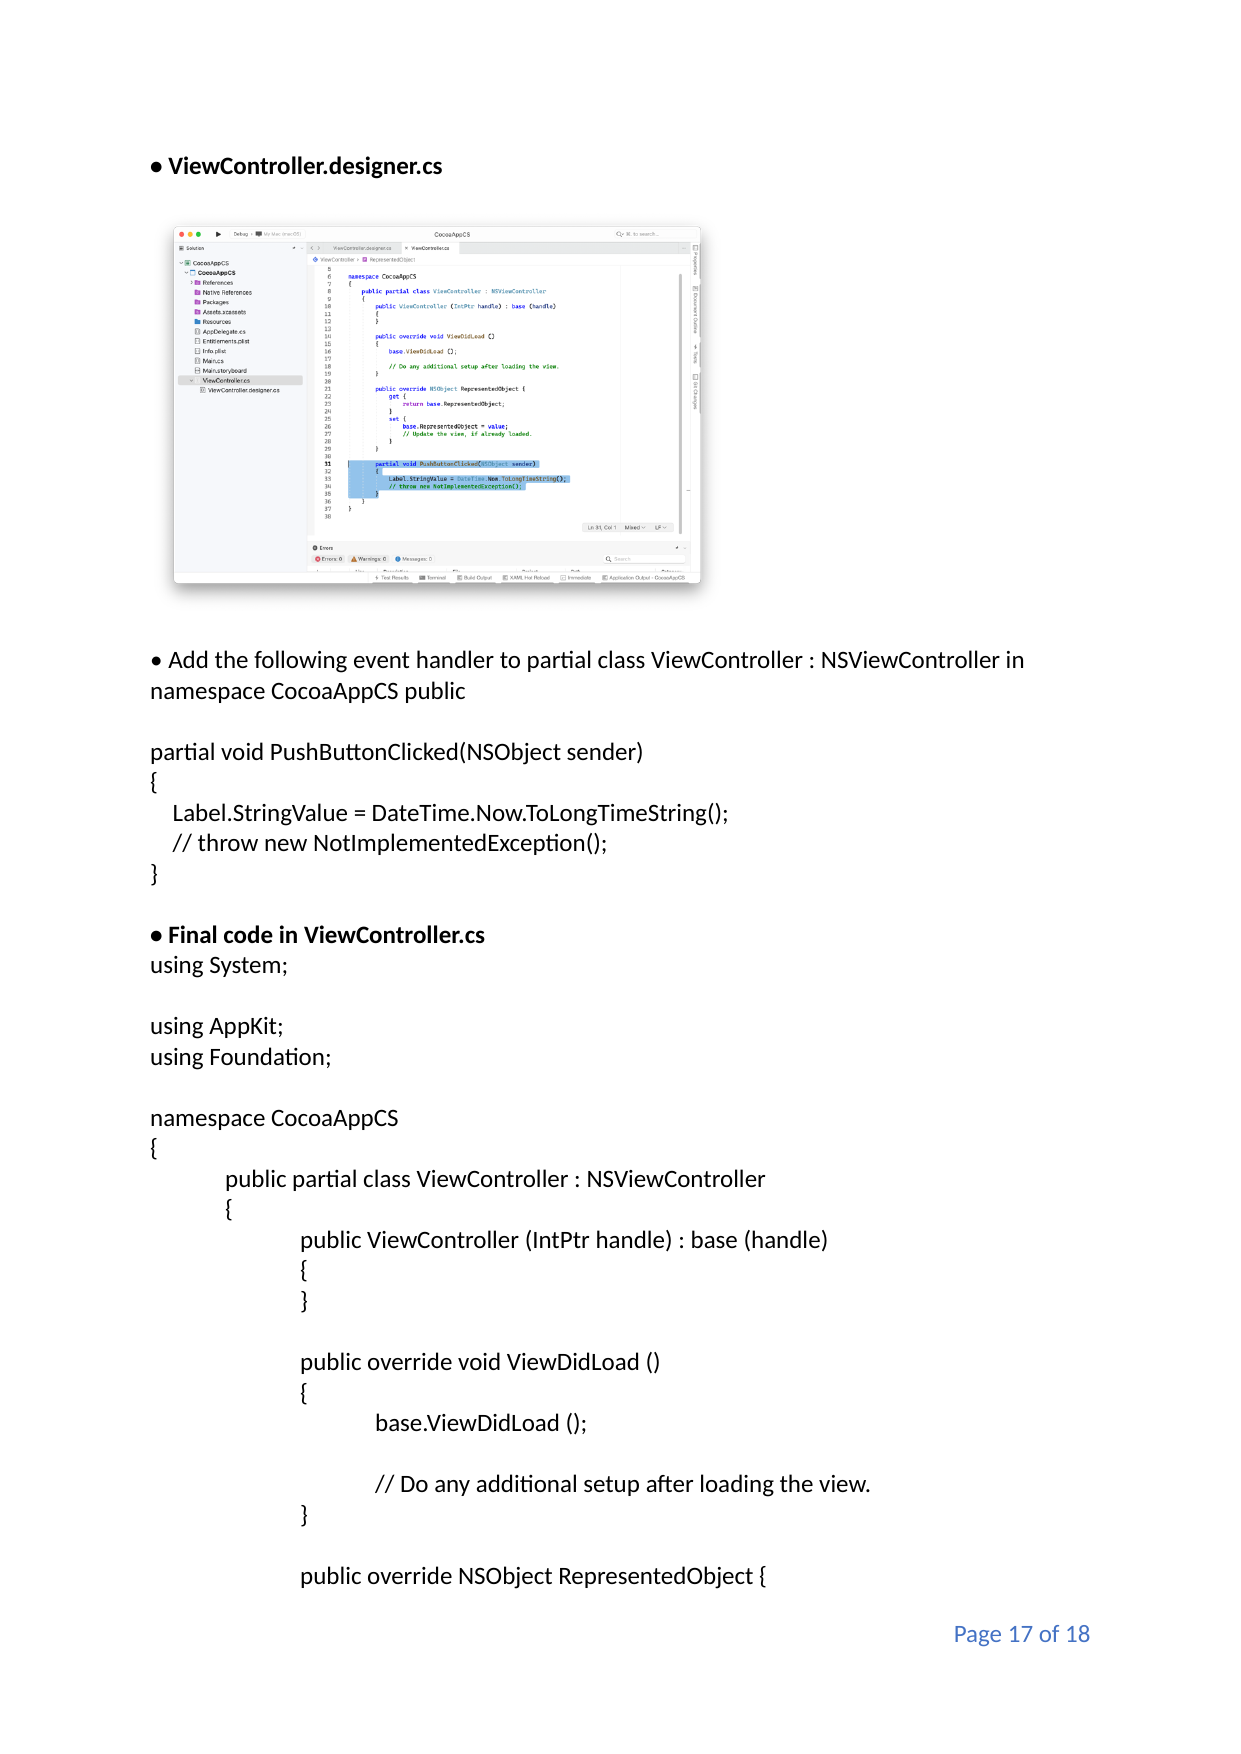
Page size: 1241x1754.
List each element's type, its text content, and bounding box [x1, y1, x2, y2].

text • ViewController.designer.cs [150, 150, 1090, 181]
text base.ViewDidLoad (); [150, 1407, 1090, 1438]
text public ViewController (IntPtr handle) : base (handle) [150, 1224, 1090, 1255]
text partial void PushButtonClicked(NSObject sender) [150, 736, 1090, 766]
text } [150, 858, 1090, 888]
text } [150, 1285, 1090, 1316]
text • Add the following event handler to partial class ViewController : NSViewController in namespace CocoaAppCS public [150, 644, 1090, 705]
text // throw new NotImplementedException(); [150, 827, 1090, 858]
text using Foundation; [150, 1041, 1090, 1072]
text namespace CocoaAppCS [150, 1102, 1090, 1133]
picture [150, 211, 724, 614]
text { [150, 1194, 1090, 1224]
text Label.StringValue = DateTime.Now.ToLongTimeString(); [150, 797, 1090, 827]
text public partial class ViewController : NSViewController [150, 1163, 1090, 1194]
text using System; [150, 949, 1090, 980]
text { [150, 1377, 1090, 1407]
text // Do any additional setup after loading the view. [150, 1468, 1090, 1499]
text public override NSObject RepresentedObject { [150, 1560, 1090, 1590]
text { [150, 1133, 1090, 1163]
text { [150, 766, 1090, 797]
text • Final code in ViewController.cs [150, 919, 1090, 949]
text } [150, 1499, 1090, 1529]
text { [150, 1255, 1090, 1285]
text using AppKit; [150, 1011, 1090, 1041]
text public override void ViewDidLoad () [150, 1346, 1090, 1377]
